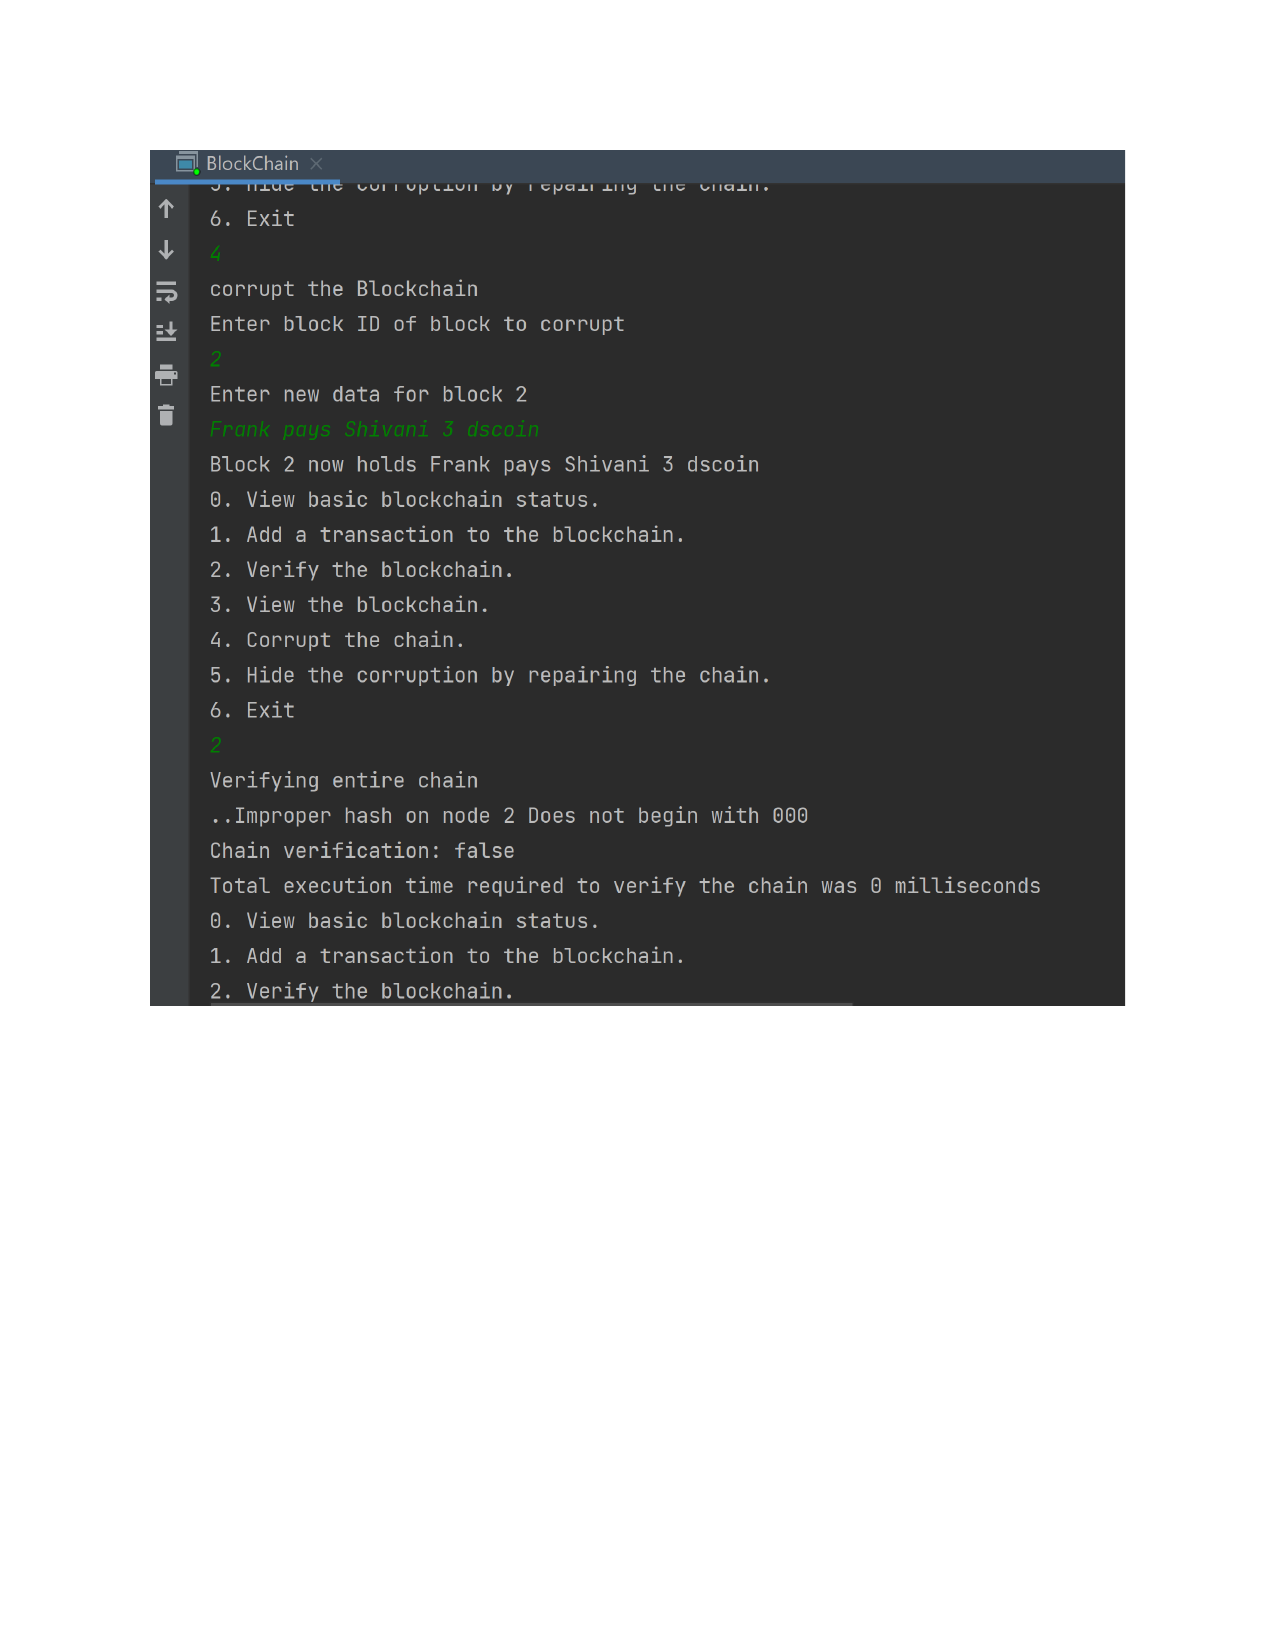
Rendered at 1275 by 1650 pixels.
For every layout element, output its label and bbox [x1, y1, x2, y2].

picture [150, 150, 1125, 1006]
